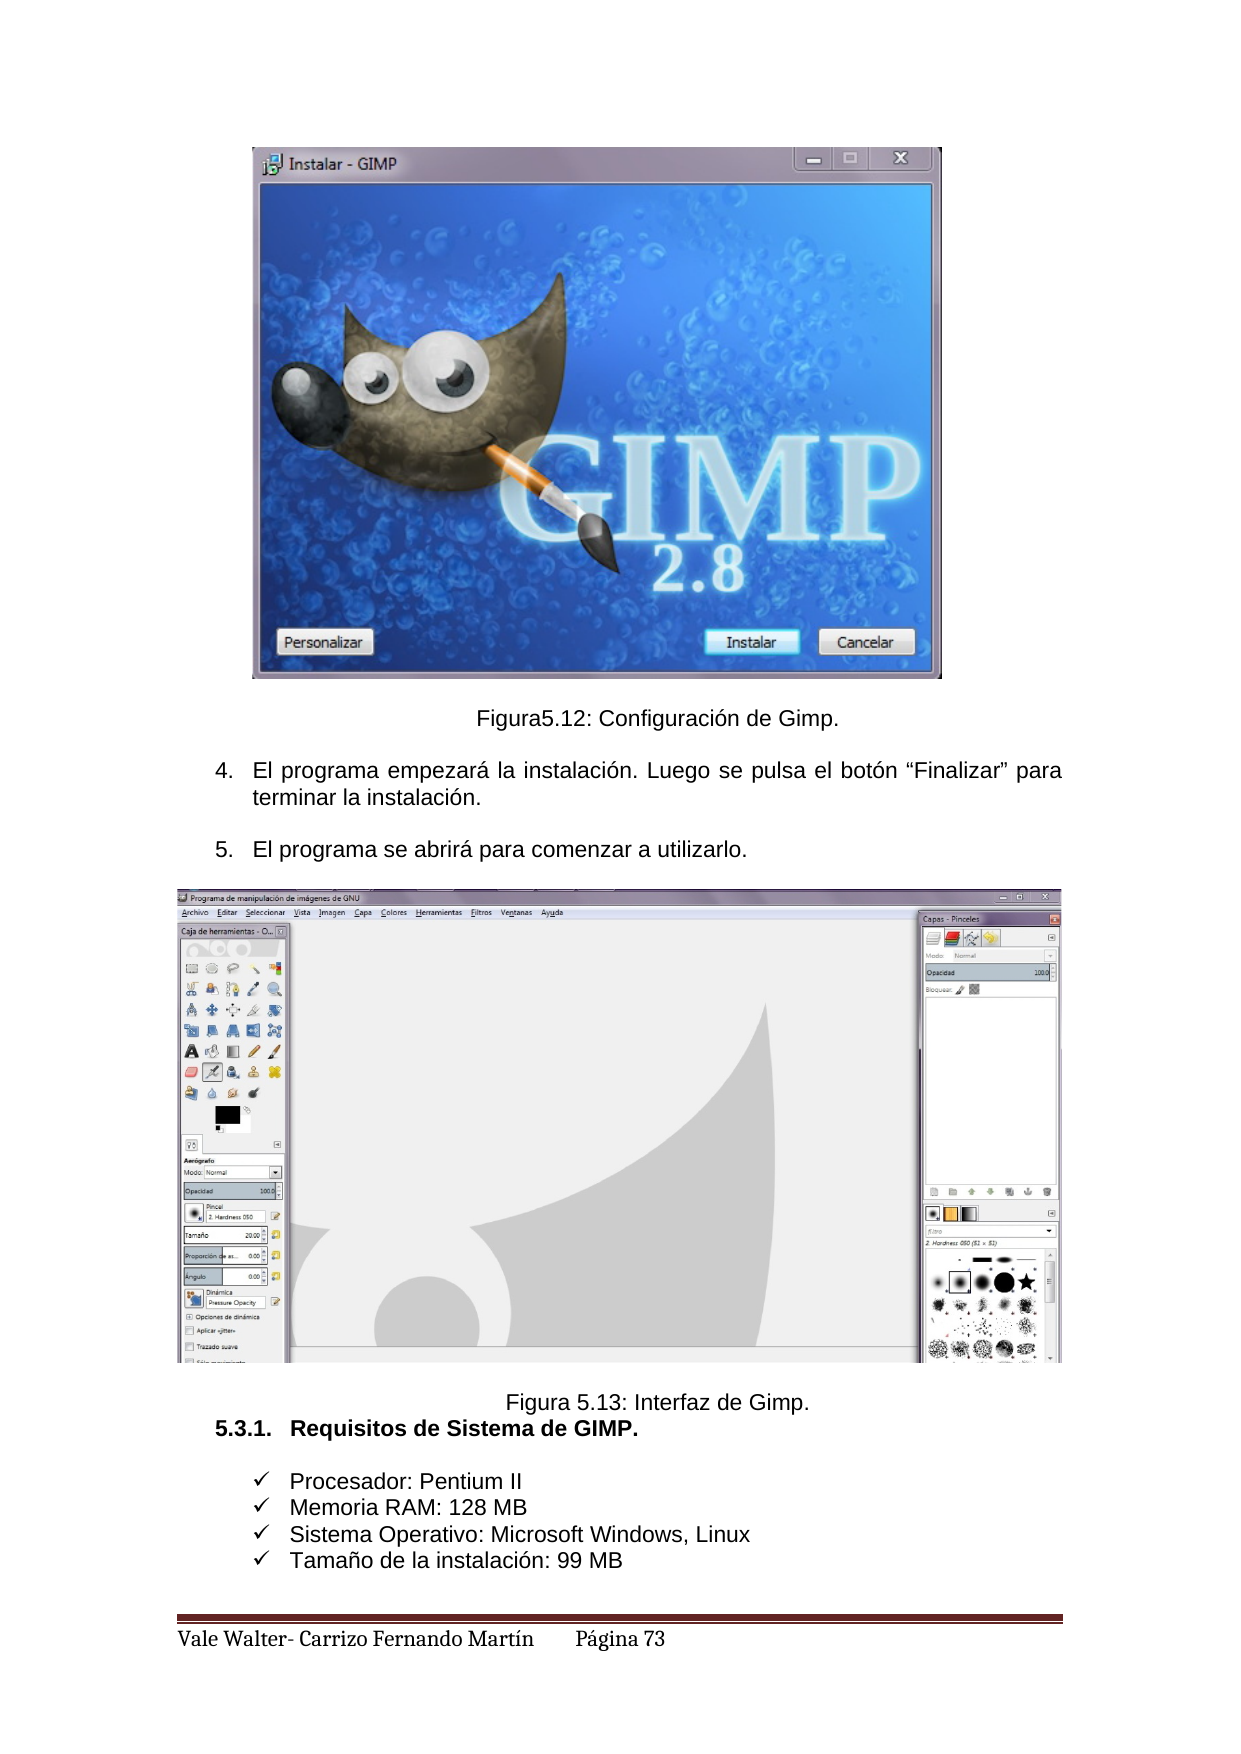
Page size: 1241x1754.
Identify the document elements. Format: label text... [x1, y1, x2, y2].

list Memoria RAM: 128 MB [252, 1494, 1063, 1521]
list Tamaño de la instalación: 99 MB [252, 1547, 1063, 1573]
picture [252, 147, 942, 679]
picture [177, 889, 1062, 1363]
list Sistema Operativo: Microsoft Windows, Linux [252, 1521, 1063, 1547]
list El programa empezará la instalación. Luego se pulsa el botón “Finalizar” para terminar la instalación. [215, 757, 1063, 810]
list El programa se abrirá para comenzar a utilizarlo. [215, 836, 1063, 863]
list Procesador: Pentium II [252, 1468, 1063, 1494]
list Requisitos de Sistema de GIMP. [215, 1415, 1063, 1442]
text Figura 5.13: Interfaz de Gimp. [252, 1389, 1063, 1415]
text Figura5.12: Configuración de Gimp. [252, 705, 1063, 731]
